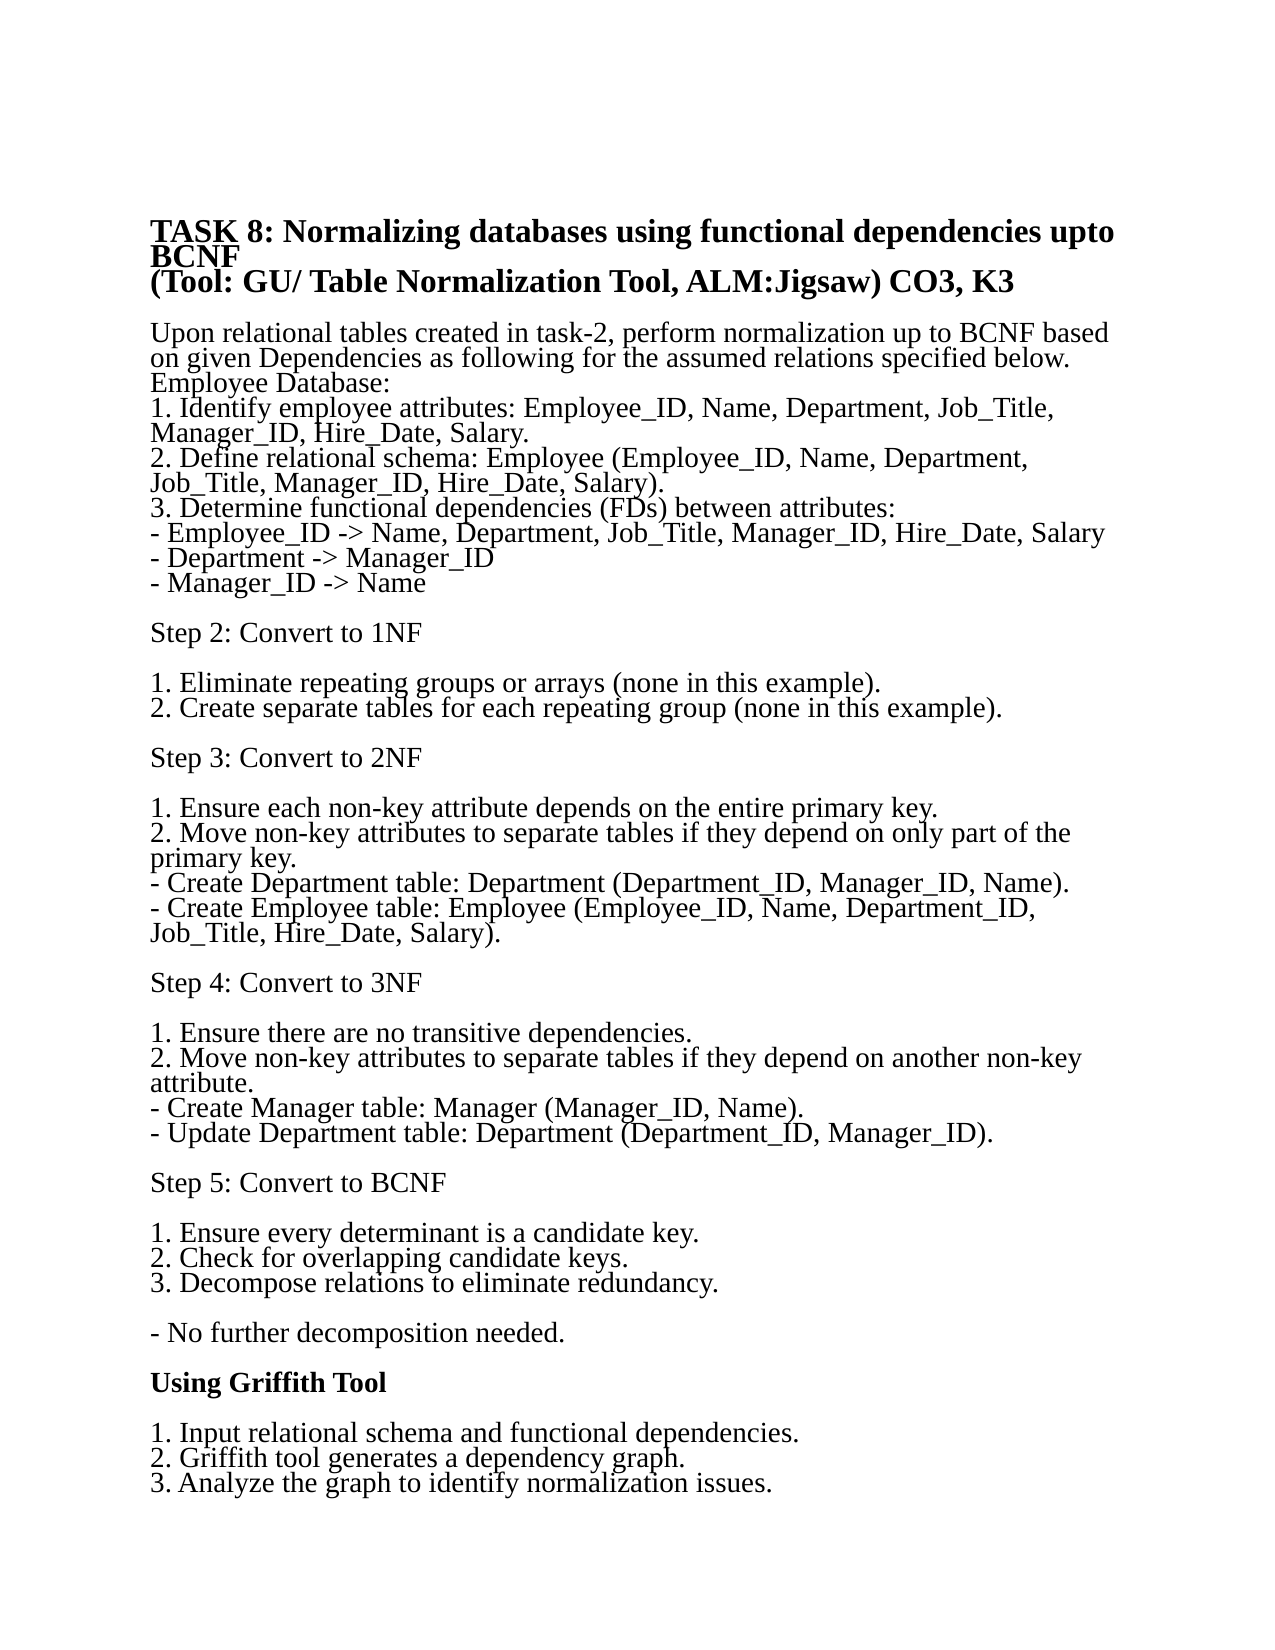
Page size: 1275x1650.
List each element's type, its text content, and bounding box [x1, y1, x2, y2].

text - Create Department table: Department (Department_ID, Manager_ID, Name). [616, 872, 1125, 897]
text - Update Department table: Department (Department_ID, Manager_ID). [624, 1122, 1125, 1147]
text Step 5: Convert to BCNF [150, 1172, 1125, 1197]
text 3. Decompose relations to eliminate redundancy. [150, 1272, 1125, 1297]
text 2. Check for overlapping candidate keys. [150, 1247, 1125, 1272]
text TASK 8: Normalizing databases using functional dependencies upto BCNF [150, 222, 1125, 272]
text 3. Determine functional dependencies (FDs) between attributes: [603, 497, 1125, 522]
text - Manager_ID -> Name [150, 572, 1125, 597]
text 1. Eliminate repeating groups or arrays (none in this example). [616, 672, 1125, 697]
text - Create Manager table: Manager (Manager_ID, Name). [548, 1097, 1125, 1122]
text 3. Analyze the graph to identify normalization issues. [150, 1472, 1125, 1497]
text 1. Identify employee attributes: Employee_ID, Name, Department, Job_Title, Manager_ID, Hire_Date, Salary. [150, 397, 1125, 447]
text Step 4: Convert to 3NF [150, 972, 1125, 997]
text - Create Manager table: Manager (Manager_ID, Name). [150, 1097, 551, 1122]
text 1. Ensure there are no transitive dependencies. [150, 1022, 1125, 1047]
text 2. Define relational schema: Employee (Employee_ID, Name, Department, Job_Title, Manager_ID, Hire_Date, Salary). [150, 447, 1125, 497]
text Employee Database: [150, 372, 1125, 397]
text - Employee_ID -> Name, Department, Job_Title, Manager_ID, Hire_Date, Salary [150, 522, 1125, 547]
text Upon relational tables created in task-2, perform normalization up to BCNF based on given Dependencies as following for the assumed relations specified below. [150, 322, 1125, 372]
text 2. Griffith tool generates a dependency graph. [150, 1447, 1125, 1472]
text - Department -> Manager_ID [150, 547, 1125, 572]
text Step 2: Convert to 1NF [150, 622, 1125, 647]
text 1. Eliminate repeating groups or arrays (none in this example). [150, 672, 619, 697]
text 1. Ensure every determinant is a candidate key. [150, 1222, 1125, 1247]
text 3. Determine functional dependencies (FDs) between attributes: [150, 497, 606, 522]
text Step 3: Convert to 2NF [150, 747, 1125, 772]
text (Tool: GU/ Table Normalization Tool, ALM:Jigsaw) CO3, K3 [156, 272, 875, 297]
text Using Griffith Tool [150, 1372, 1125, 1397]
text 1. Input relational schema and functional dependencies. [150, 1422, 1125, 1447]
text 2. Create separate tables for each repeating group (none in this example). [150, 697, 740, 722]
text 2. Move non-key attributes to separate tables if they depend on only part of the primary key. [150, 822, 1125, 872]
text 1. Ensure each non-key attribute depends on the entire primary key. [150, 797, 1125, 822]
text - No further decomposition needed. [150, 1322, 1125, 1347]
text - Create Department table: Department (Department_ID, Manager_ID, Name). [150, 872, 619, 897]
text 2. Create separate tables for each repeating group (none in this example). [737, 697, 1125, 722]
text 2. Move non-key attributes to separate tables if they depend on another non-key attribute. [150, 1047, 1125, 1097]
text - Create Employee table: Employee (Employee_ID, Name, Department_ID, Job_Title, Hire_Date, Salary). [150, 897, 1125, 947]
text - Update Department table: Department (Department_ID, Manager_ID). [150, 1122, 626, 1147]
text (Tool: GU/ Table Normalization Tool, ALM:Jigsaw) CO3, K3 [875, 272, 1125, 297]
